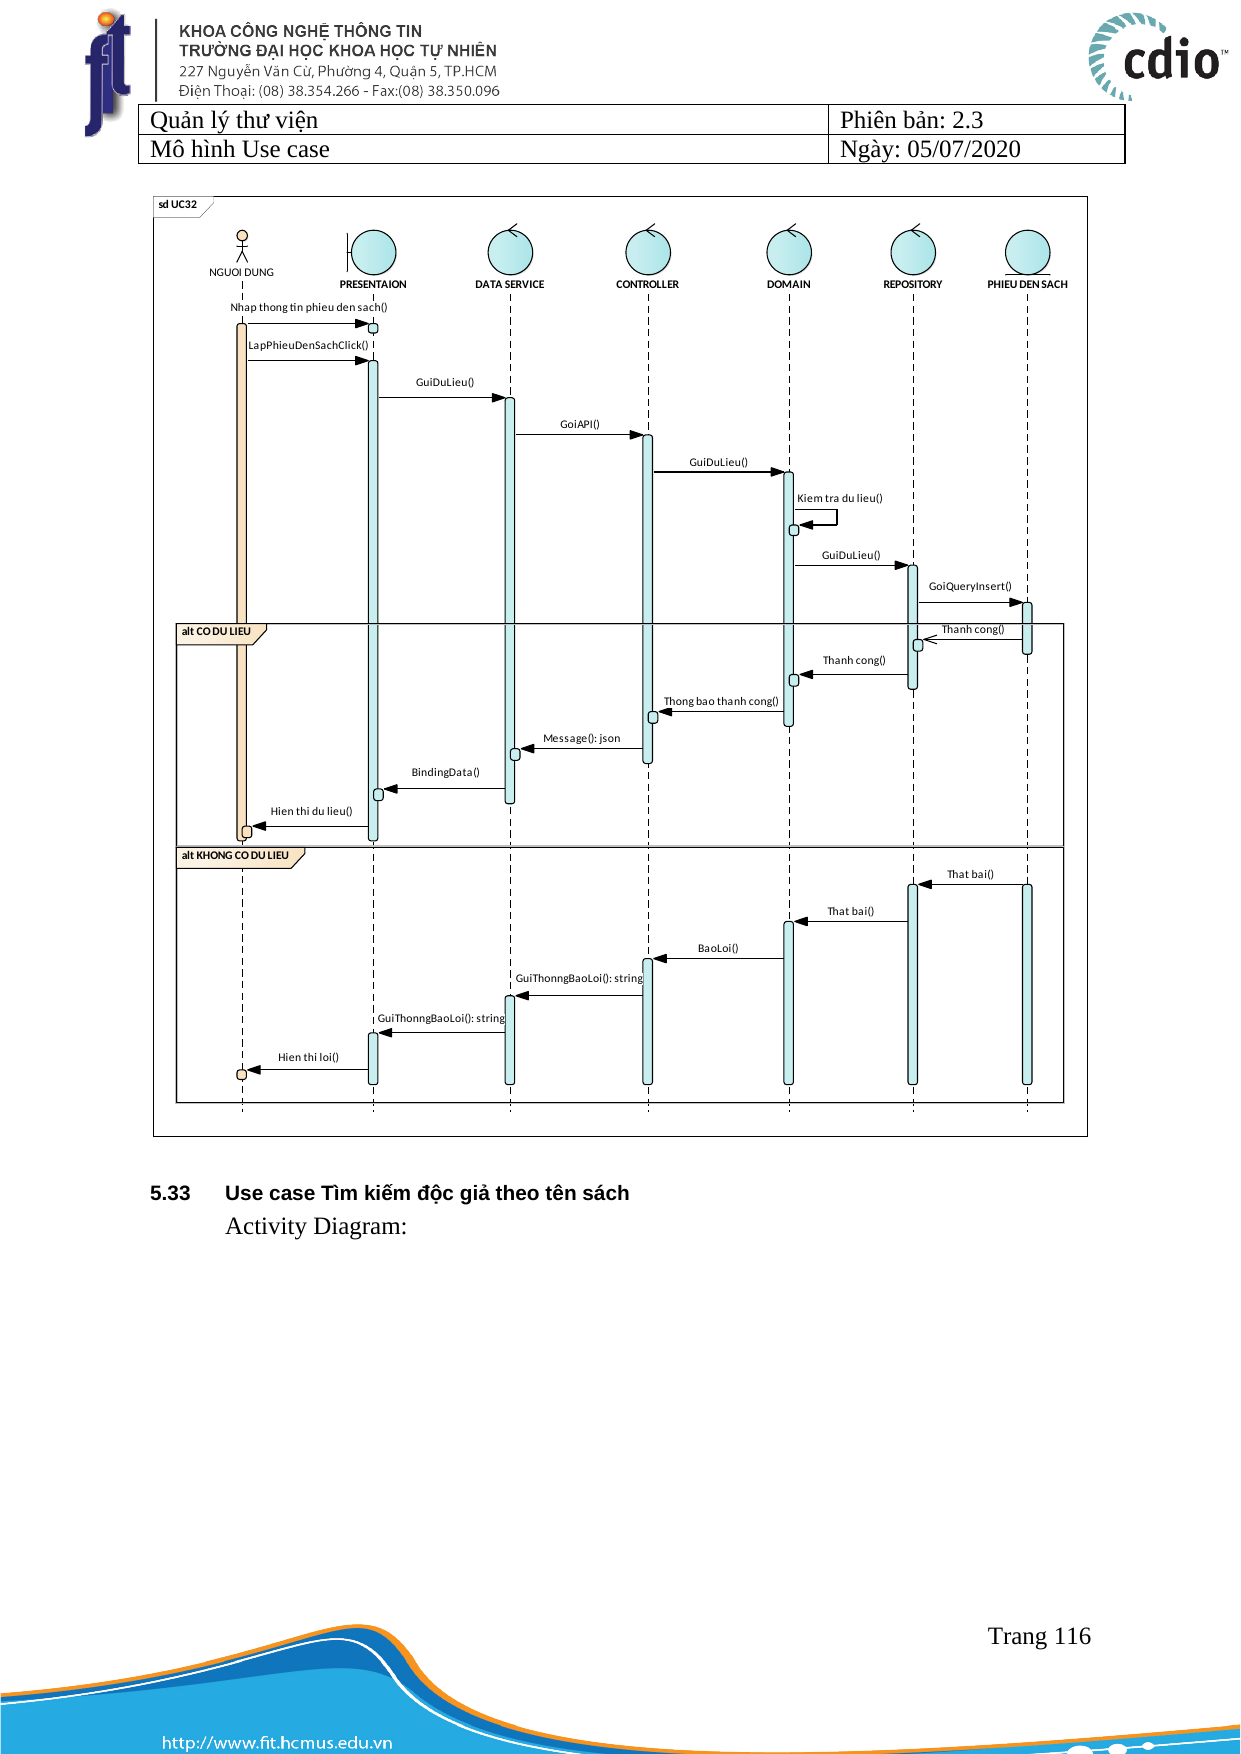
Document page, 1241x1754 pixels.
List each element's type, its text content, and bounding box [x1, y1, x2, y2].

picture [139, 105, 828, 134]
picture [829, 105, 1124, 134]
picture [61, 1, 1241, 161]
text Activity Diagram: [225, 1211, 1090, 1240]
picture [0, 1621, 1241, 1754]
picture [139, 135, 828, 161]
picture [829, 135, 1124, 161]
subtitle Use case Tìm kiếm độc giả theo tên sách [150, 1180, 1090, 1205]
